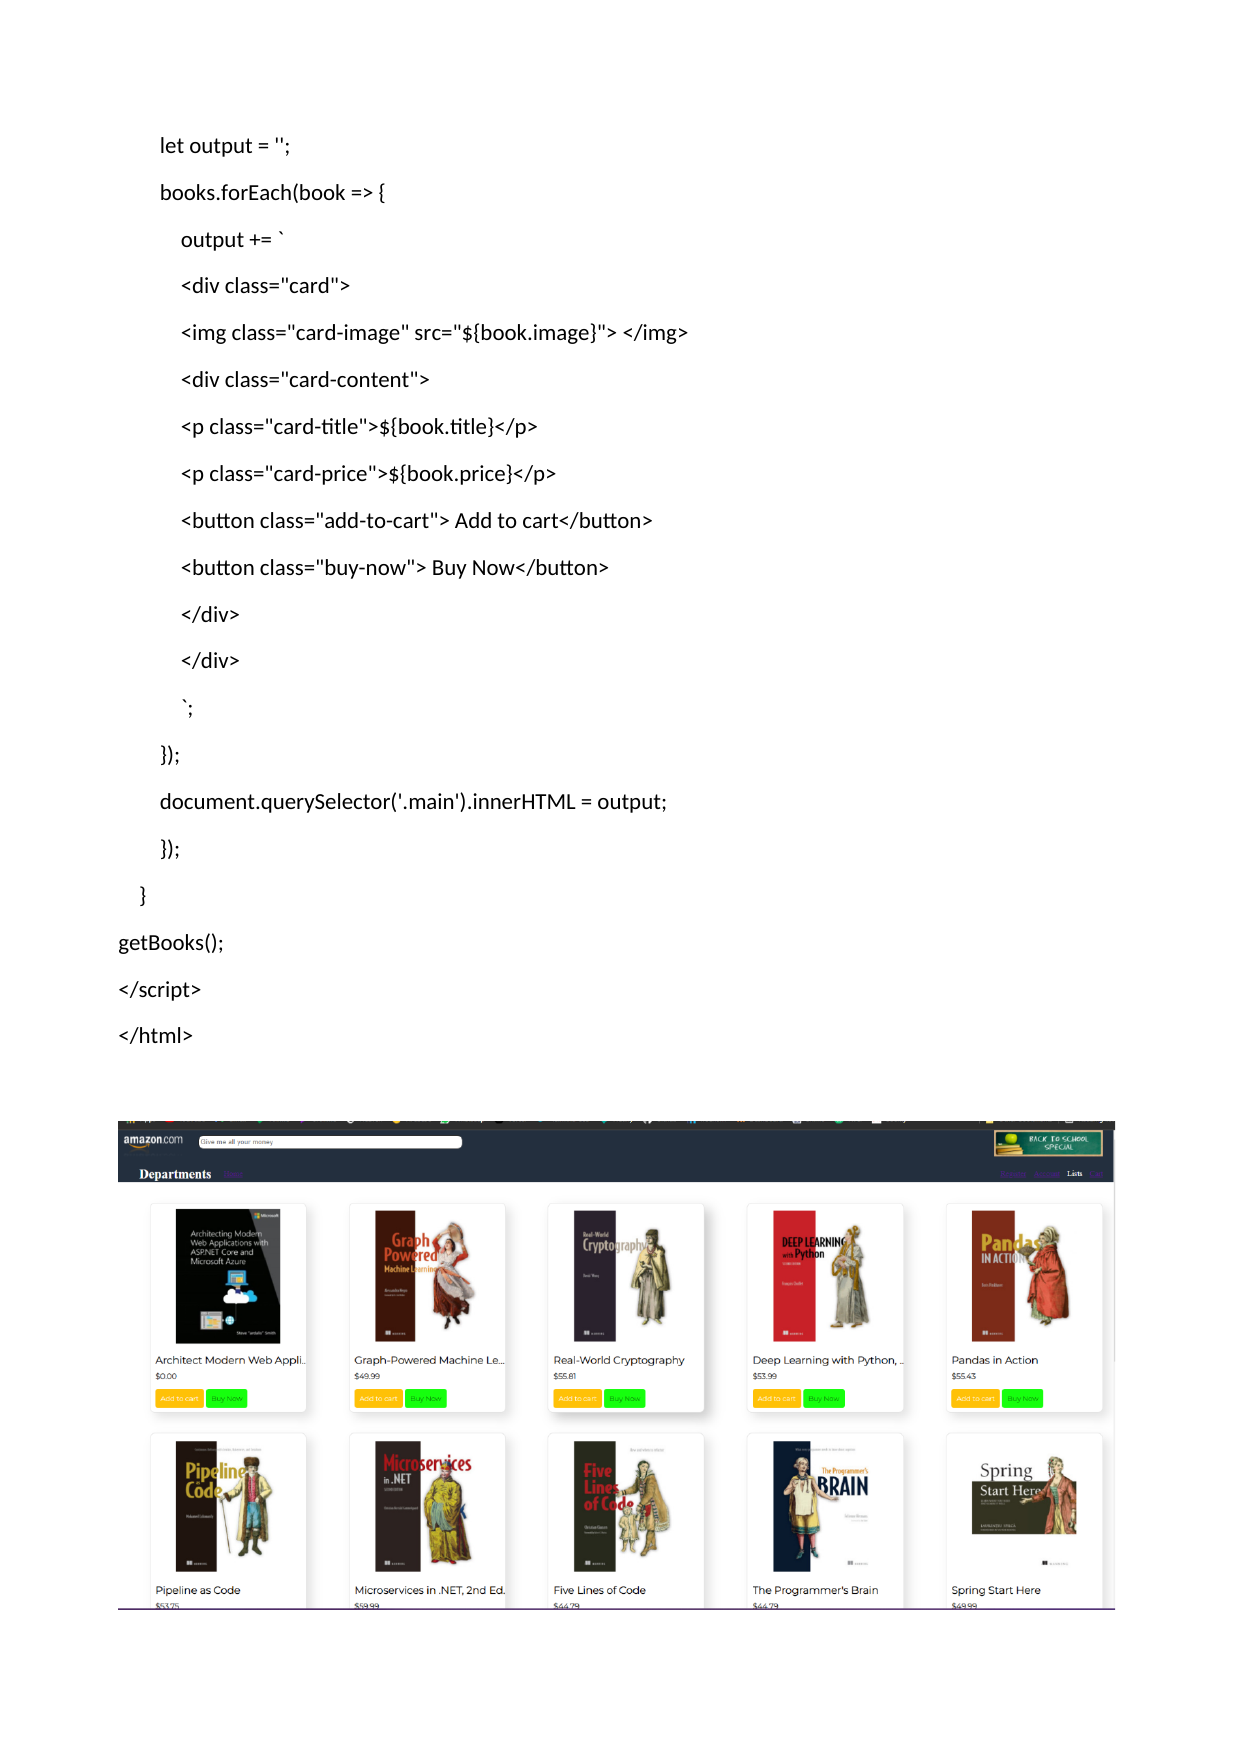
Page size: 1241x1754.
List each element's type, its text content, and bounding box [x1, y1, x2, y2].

text </html> [118, 1022, 1122, 1050]
text getBooks(); [118, 928, 1122, 956]
picture [118, 1121, 1116, 1610]
text books.forEach(book => { [118, 178, 1122, 206]
text <img class="card-image" src="${book.image}"> </img> [118, 318, 1122, 347]
text <p class="card-price">${book.price}</p> [118, 459, 1122, 487]
text }); [118, 740, 1122, 768]
text `; [118, 693, 1122, 722]
text <div class="card"> [118, 272, 1122, 300]
text } [118, 881, 1122, 909]
text </script> [118, 975, 1122, 1003]
text let output = ''; [118, 131, 1122, 159]
text <button class="buy-now"> Buy Now</button> [118, 553, 1122, 581]
text }); [118, 834, 1122, 862]
text </div> [118, 600, 1122, 628]
text <div class="card-content"> [118, 365, 1122, 393]
text output += ` [118, 225, 1122, 253]
text document.querySelector('.main').innerHTML = output; [118, 787, 1122, 815]
text </div> [118, 647, 1122, 675]
text <p class="card-title">${book.title}</p> [118, 412, 1122, 440]
text <button class="add-to-cart"> Add to cart</button> [118, 506, 1122, 534]
